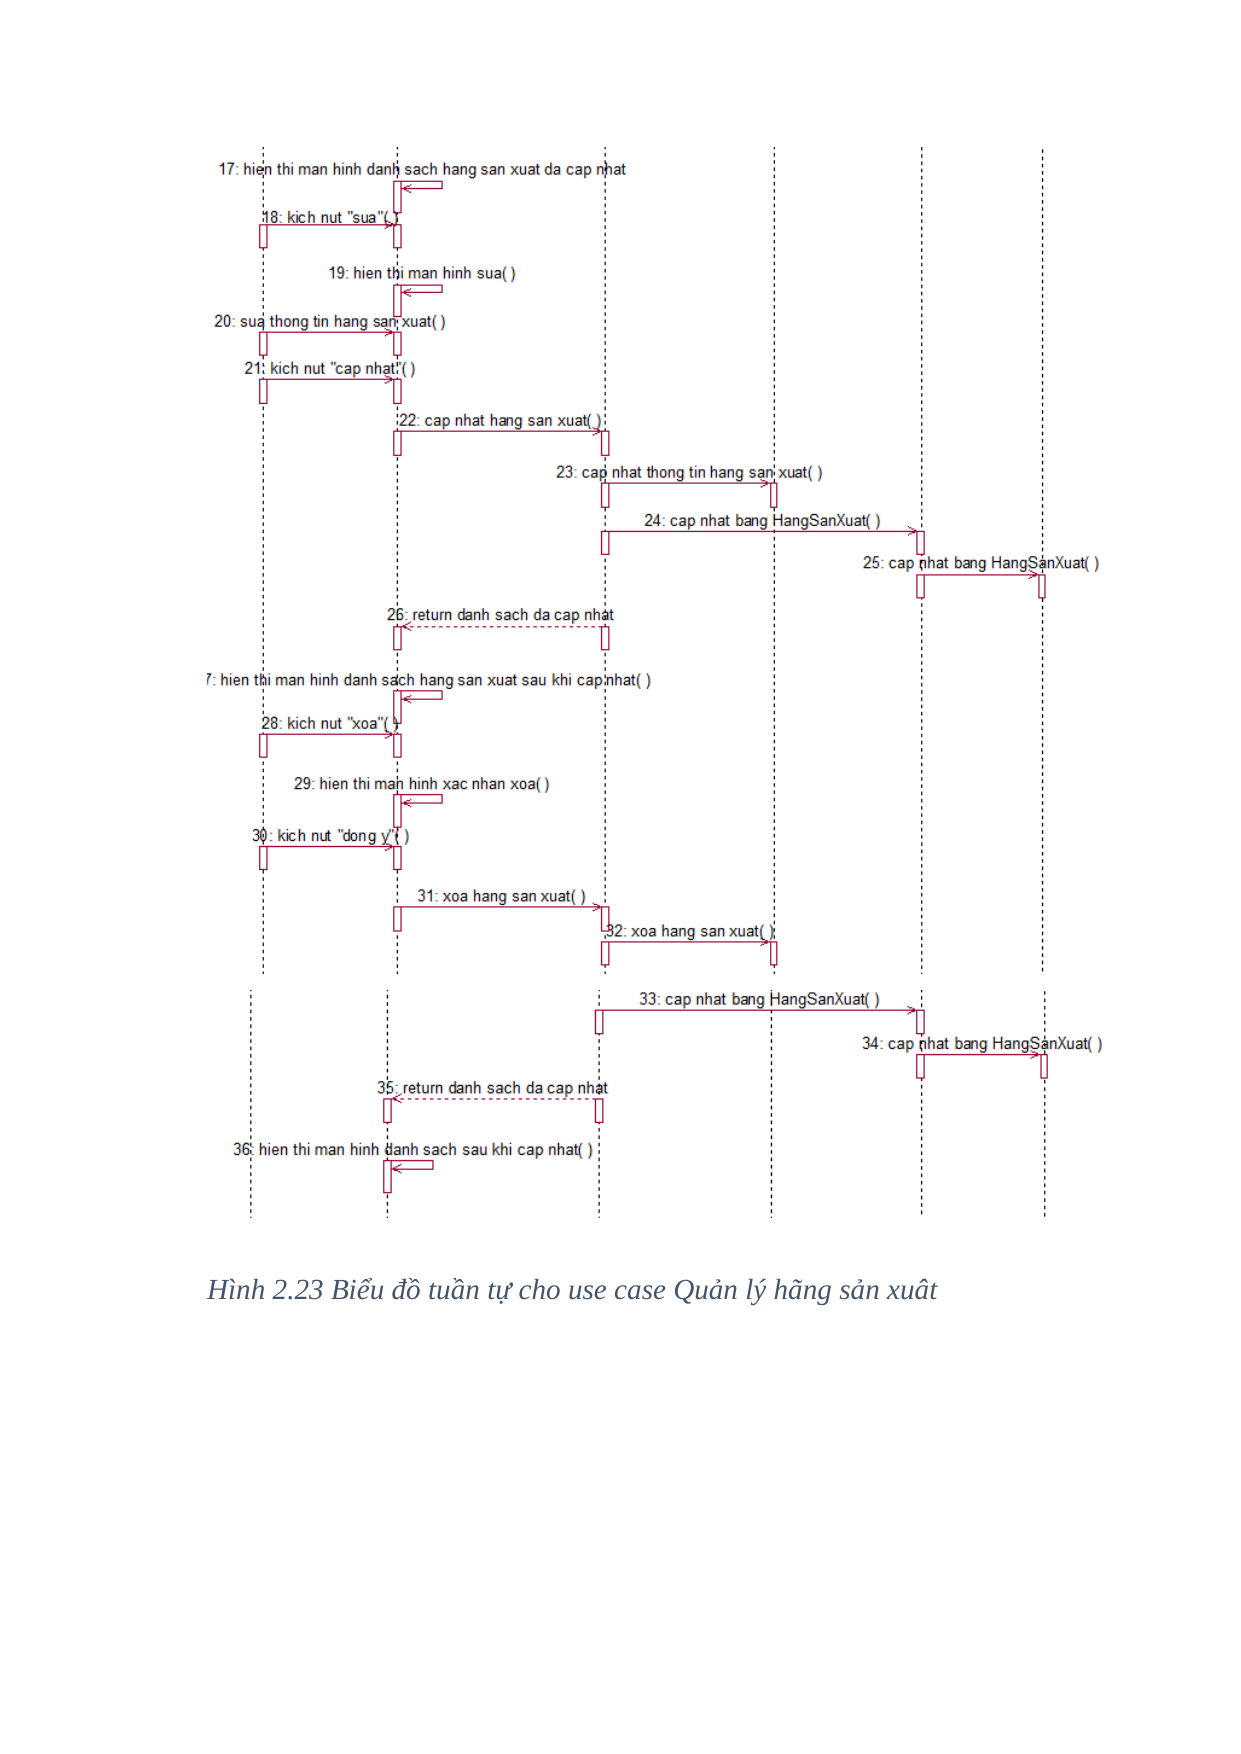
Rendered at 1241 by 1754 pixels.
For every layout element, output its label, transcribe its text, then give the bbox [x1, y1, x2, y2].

text Hình 2.22 Biểu đồ tuần tự cho use case Quản lý hãng sản xuât [207, 1272, 1122, 1306]
picture [206, 990, 1123, 1239]
picture [206, 147, 1123, 974]
